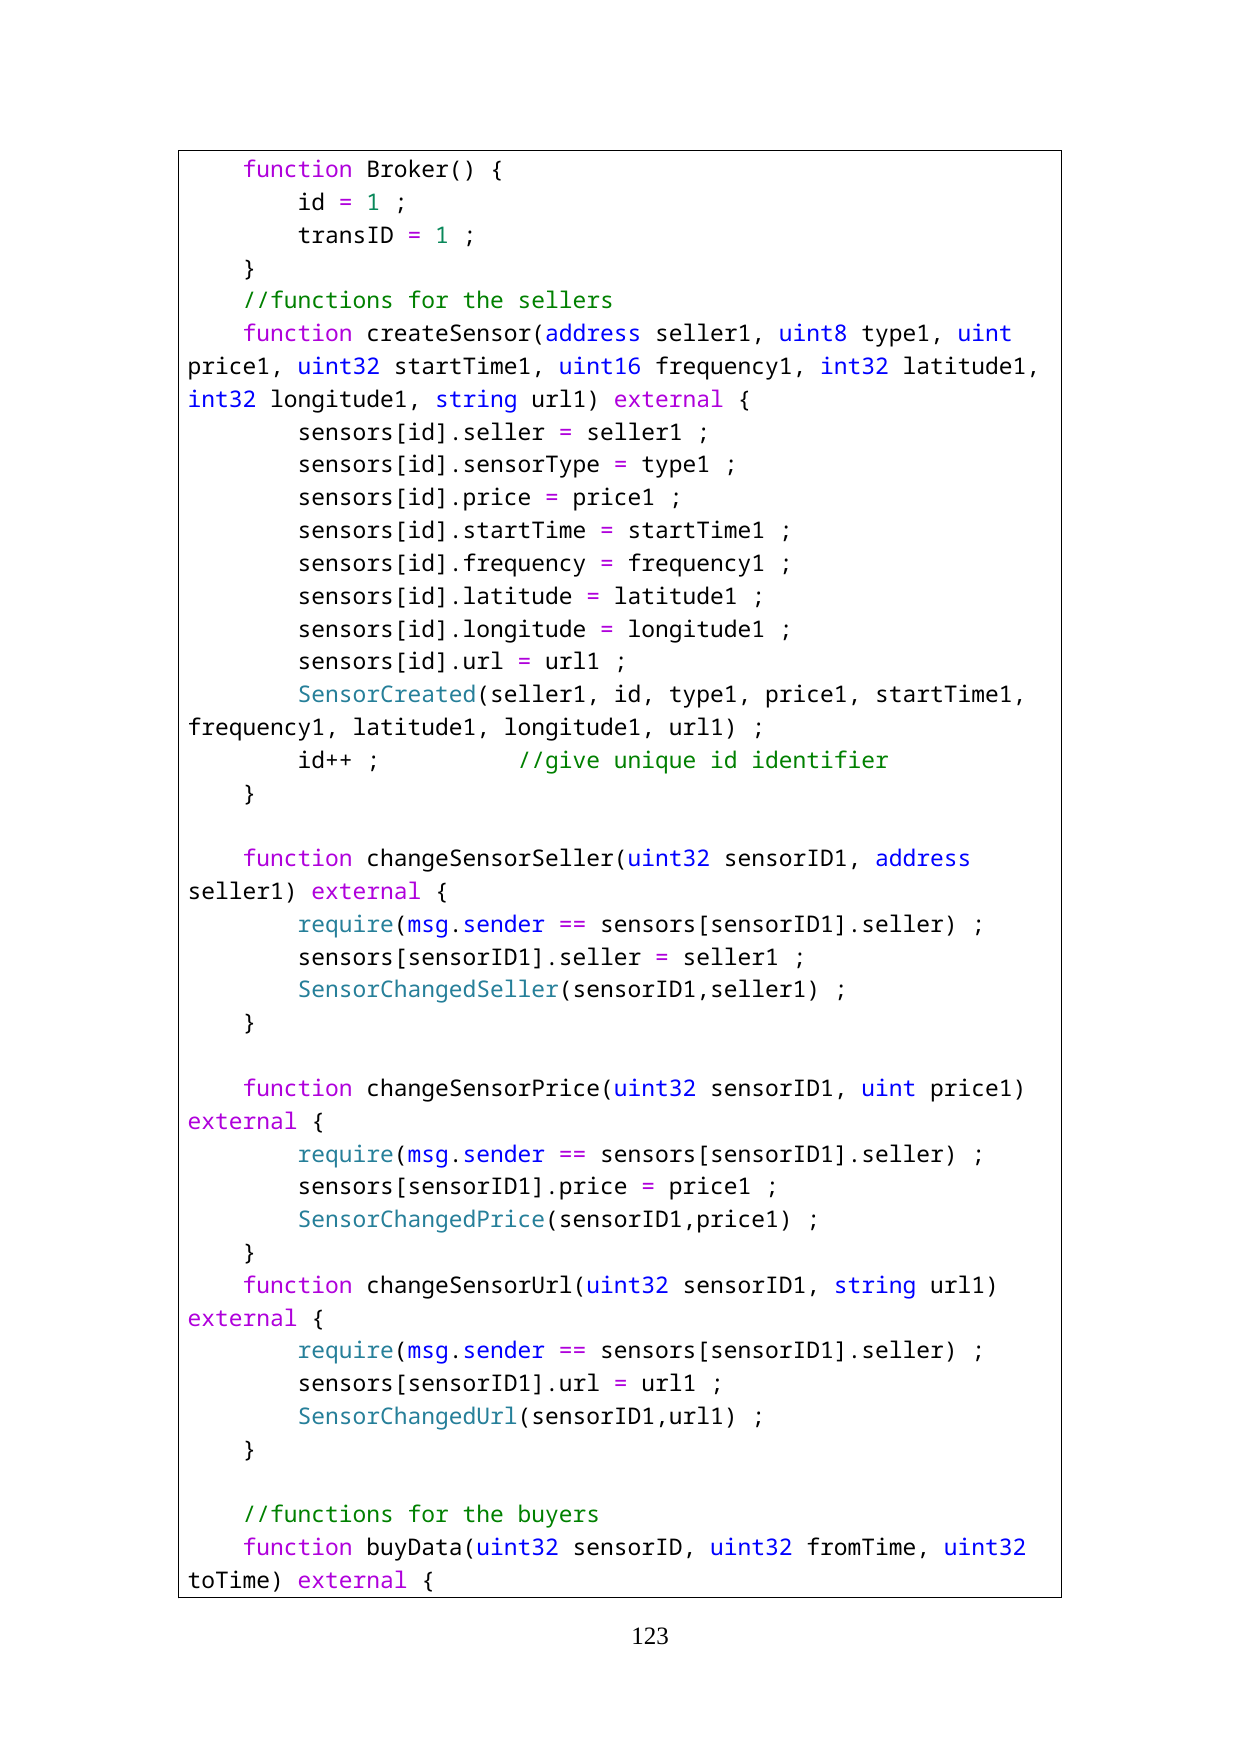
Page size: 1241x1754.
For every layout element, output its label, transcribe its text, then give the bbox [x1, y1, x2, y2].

text SensorChangedPrice(sensorID1,price1) ; [179, 1200, 1061, 1233]
text //functions for the sellers [179, 281, 1061, 314]
text sensors[sensorID1].url = url1 ; [179, 1364, 1061, 1397]
text sensors[sensorID1].price = price1 ; [179, 1167, 1061, 1200]
text sensors[id].longitude = longitude1 ; [179, 609, 1061, 642]
text sensors[id].frequency = frequency1 ; [179, 544, 1061, 577]
text require(msg.sender == sensors[sensorID1].seller) ; [179, 1134, 1061, 1167]
text function Broker() { [179, 151, 1061, 183]
text function changeSensorSeller(uint32 sensorID1, address seller1) external { [179, 839, 1061, 905]
text //functions for the buyers [179, 1495, 1061, 1528]
text transID = 1 ; [179, 216, 1061, 248]
text } [179, 1430, 1061, 1464]
text sensors[id].latitude = latitude1 ; [179, 577, 1061, 609]
text require(msg.sender == sensors[sensorID1].seller) ; [179, 905, 1061, 937]
text sensors[id].sensorType = type1 ; [179, 445, 1061, 478]
text function changeSensorUrl(uint32 sensorID1, string url1) external { [179, 1266, 1061, 1331]
text SensorCreated(seller1, id, type1, price1, startTime1, frequency1, latitude1, longitude1, url1) ; [179, 675, 1061, 741]
text sensors[id].url = url1 ; [179, 642, 1061, 675]
text } [179, 1003, 1061, 1037]
text function changeSensorPrice(uint32 sensorID1, uint price1) external { [179, 1069, 1061, 1134]
text id++ ; //give unique id identifier [179, 741, 1061, 773]
text } [179, 773, 1061, 808]
text sensors[id].startTime = startTime1 ; [179, 511, 1061, 544]
text SensorChangedUrl(sensorID1,url1) ; [179, 1397, 1061, 1430]
text sensors[id].seller = seller1 ; [179, 412, 1061, 445]
text sensors[sensorID1].seller = seller1 ; [179, 937, 1061, 970]
text } [179, 248, 1061, 281]
text require(msg.sender == sensors[sensorID1].seller) ; [179, 1331, 1061, 1364]
text SensorChangedSeller(sensorID1,seller1) ; [179, 970, 1061, 1003]
text sensors[id].price = price1 ; [179, 478, 1061, 511]
text } [179, 1233, 1061, 1266]
text function createSensor(address seller1, uint8 type1, uint price1, uint32 startTime1, uint16 frequency1, int32 latitude1, int32 longitude1, string url1) external { [179, 314, 1061, 412]
text function buyData(uint32 sensorID, uint32 fromTime, uint32 toTime) external { [179, 1528, 1061, 1597]
text id = 1 ; [179, 183, 1061, 216]
